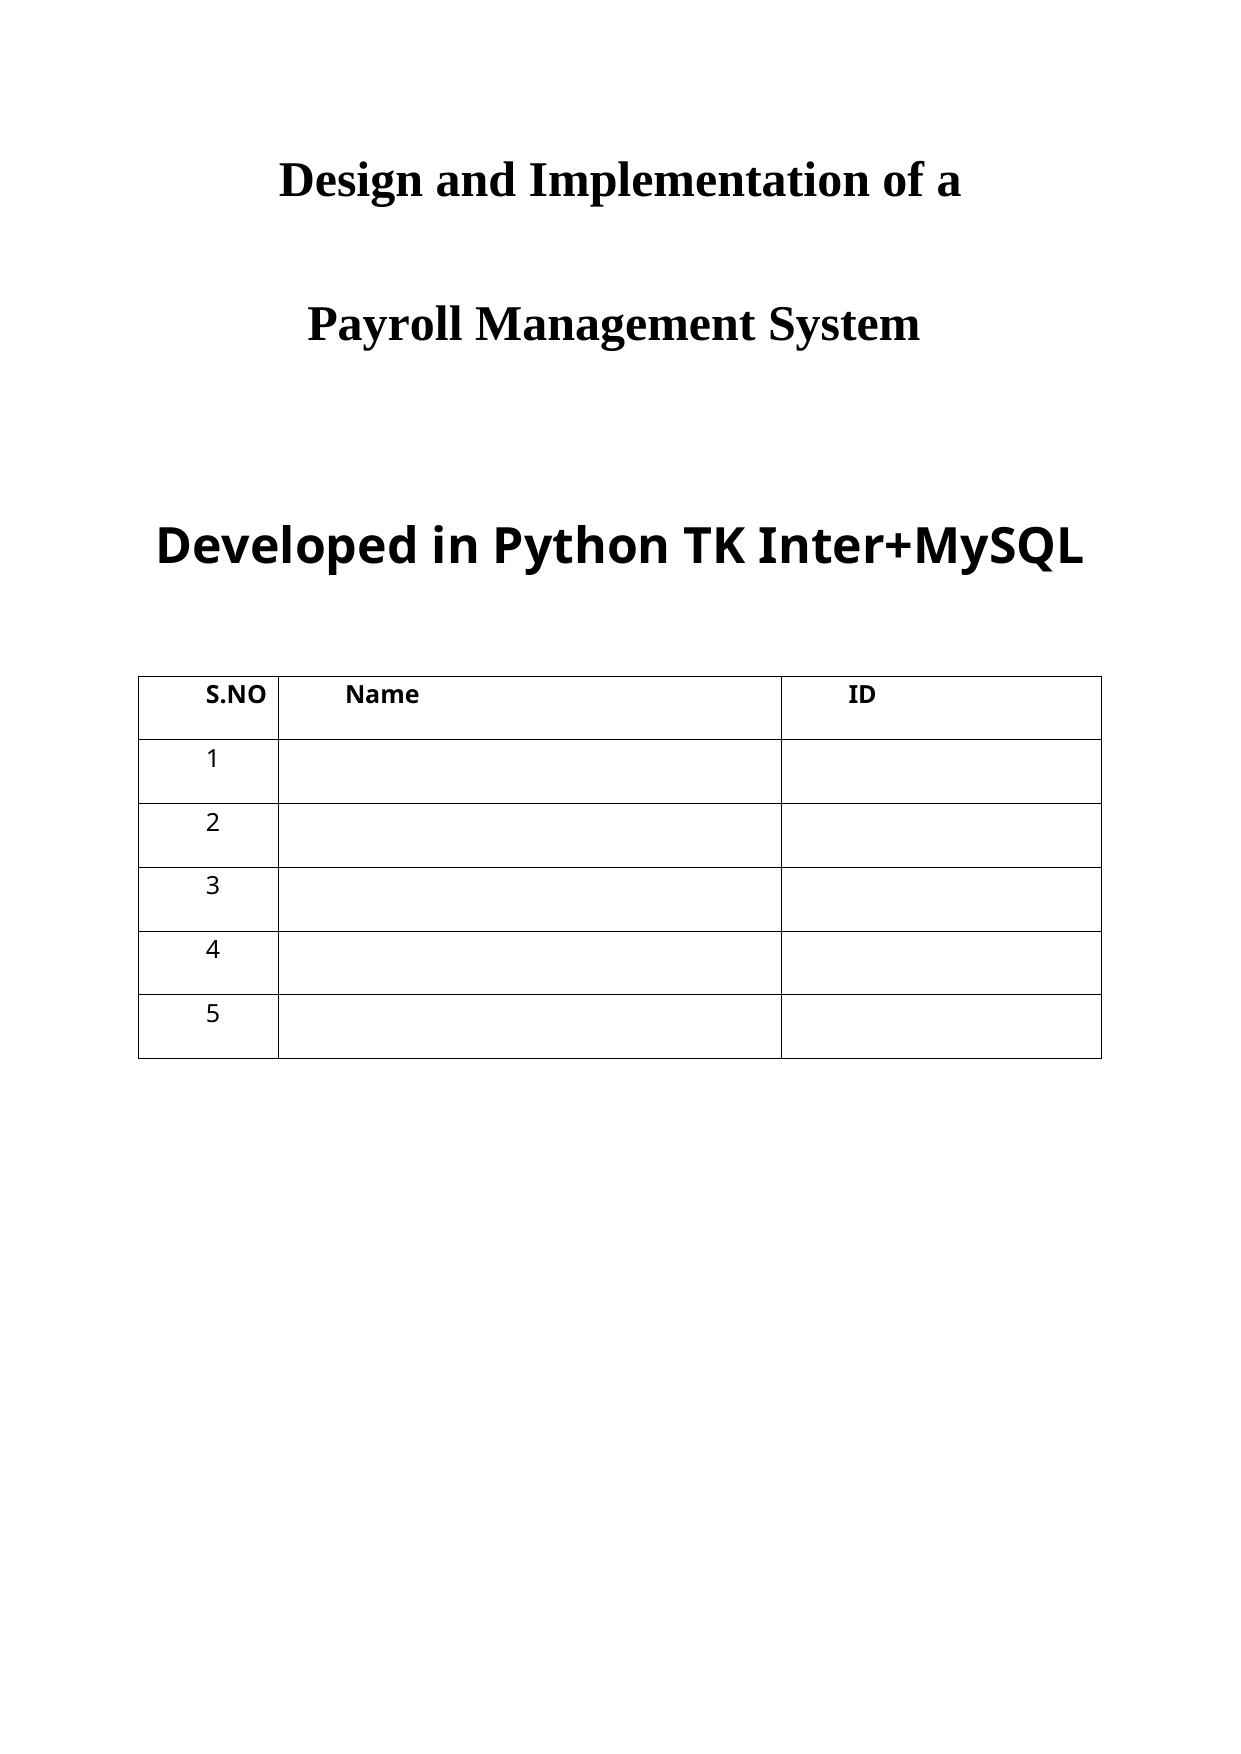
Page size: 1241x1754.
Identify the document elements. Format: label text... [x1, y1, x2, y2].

table_cell 2 [139, 804, 278, 867]
subtitle Design and Implementation of a [150, 150, 1090, 207]
table_header Name [279, 677, 781, 739]
table_cell 5 [139, 995, 278, 1058]
table_cell [782, 804, 1101, 867]
table_header ID [782, 677, 1101, 739]
table_cell [782, 740, 1101, 803]
table_cell [279, 804, 781, 867]
table_cell 4 [139, 932, 278, 994]
table_cell [782, 868, 1101, 931]
table_cell [279, 995, 781, 1058]
table_cell 1 [139, 740, 278, 803]
table_cell [279, 932, 781, 994]
text Developed in Python TK Inter+MySQL [150, 510, 1090, 578]
subtitle Payroll Management System [150, 294, 1090, 438]
table_header S.NO [139, 677, 278, 739]
table_cell 3 [139, 868, 278, 931]
table_cell [782, 995, 1101, 1058]
table_cell [279, 868, 781, 931]
table_cell [279, 740, 781, 803]
table_cell [782, 932, 1101, 994]
